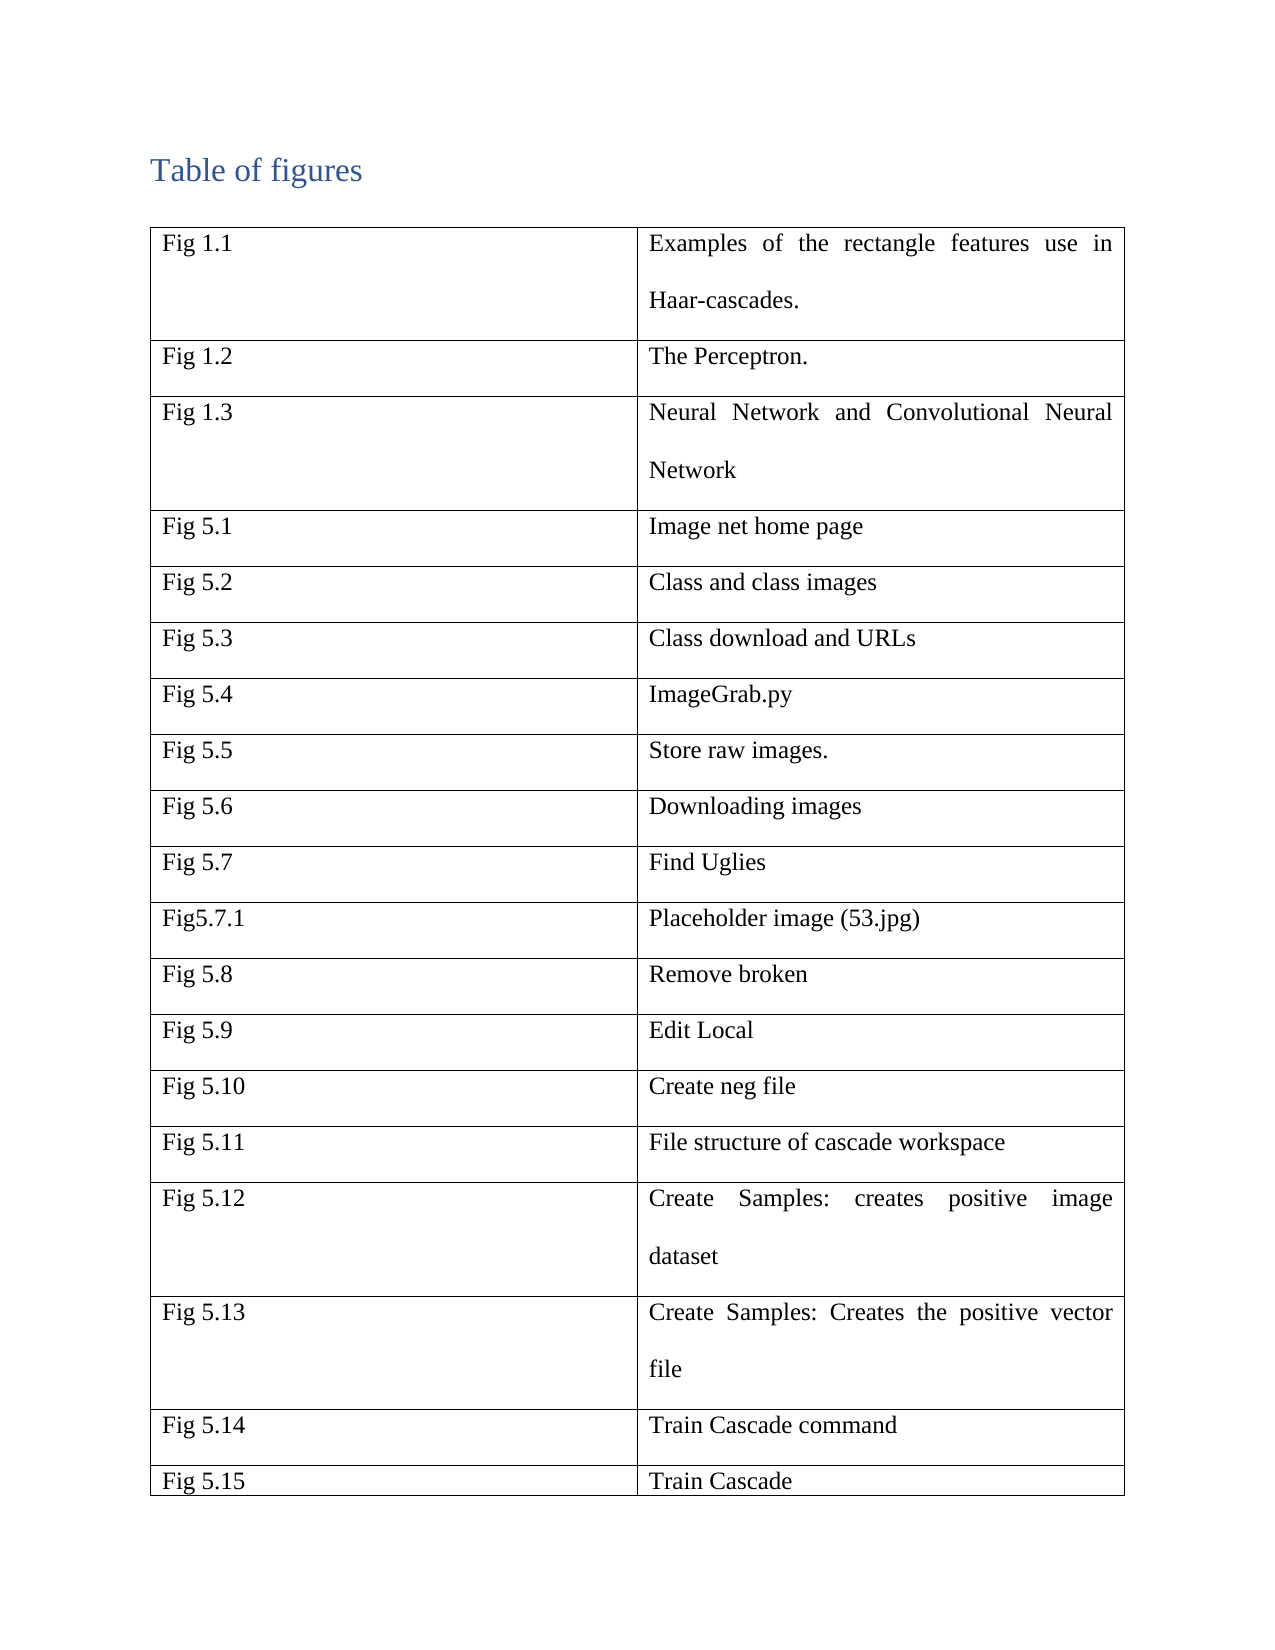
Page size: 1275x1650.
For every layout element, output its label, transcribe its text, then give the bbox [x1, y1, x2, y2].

table_cell Train Cascade command [638, 1410, 1124, 1465]
table_cell Fig 5.14 [151, 1410, 637, 1465]
table_cell Fig 5.2 [151, 567, 637, 622]
table_cell Image net home page [638, 511, 1124, 566]
table_cell Create Samples: Creates the positive vector file [638, 1297, 1124, 1409]
table_cell Fig 5.12 [151, 1183, 637, 1296]
table_cell Train Cascade [638, 1466, 1124, 1495]
table_cell File structure of cascade workspace [638, 1127, 1124, 1182]
table_cell Fig 5.6 [151, 791, 637, 846]
table_header Examples of the rectangle features use in Haar-cascades. [638, 228, 1124, 340]
table_cell Fig 5.7 [151, 847, 637, 902]
table_cell Fig 1.2 [151, 341, 637, 396]
table_cell Class download and URLs [638, 623, 1124, 678]
table_cell The Perceptron. [638, 341, 1124, 396]
table_cell Find Uglies [638, 847, 1124, 902]
table_cell Fig 5.13 [151, 1297, 637, 1409]
table_cell Create neg file [638, 1071, 1124, 1126]
table_cell Downloading images [638, 791, 1124, 846]
table_cell Fig 5.15 [151, 1466, 637, 1495]
subtitle Table of figures [150, 150, 1125, 188]
table_cell Fig 5.11 [151, 1127, 637, 1182]
table_cell Fig 5.8 [151, 959, 637, 1014]
table_cell Class and class images [638, 567, 1124, 622]
table_cell Placeholder image (53.jpg) [638, 903, 1124, 958]
table_cell ImageGrab.py [638, 679, 1124, 734]
table_header Fig 1.1 [151, 228, 637, 340]
table_cell Edit Local [638, 1015, 1124, 1070]
table_cell Fig 5.10 [151, 1071, 637, 1126]
table_cell Remove broken [638, 959, 1124, 1014]
table_cell Fig 1.3 [151, 397, 637, 510]
table_cell Fig 5.5 [151, 735, 637, 790]
table_cell Fig 5.3 [151, 623, 637, 678]
table_cell Fig 5.1 [151, 511, 637, 566]
table_cell Fig 5.4 [151, 679, 637, 734]
table_cell Neural Network and Convolutional Neural Network [638, 397, 1124, 510]
table_cell Store raw images. [638, 735, 1124, 790]
table_cell Fig5.7.1 [151, 903, 637, 958]
table_cell Fig 5.9 [151, 1015, 637, 1070]
table_cell Create Samples: creates positive image dataset [638, 1183, 1124, 1296]
